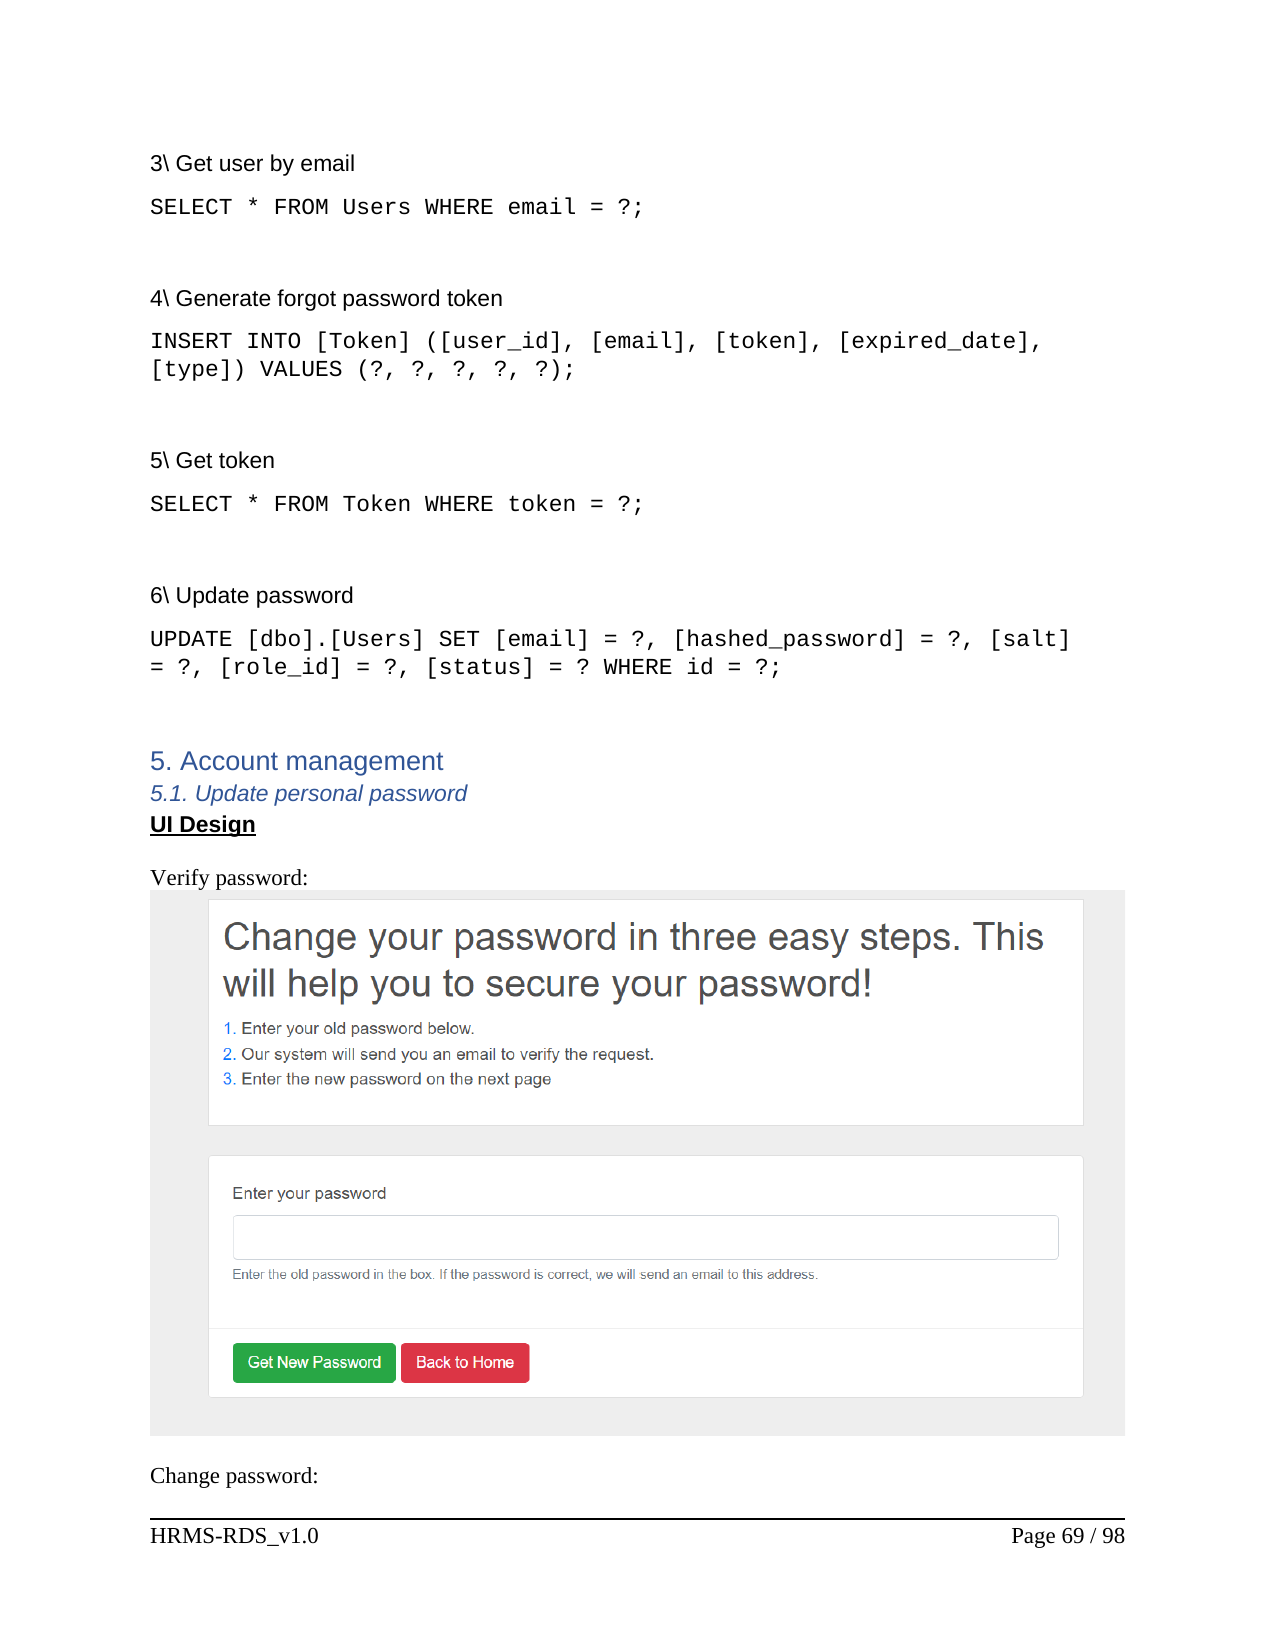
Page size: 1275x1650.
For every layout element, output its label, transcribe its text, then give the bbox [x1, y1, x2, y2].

text 3\ Get user by email [150, 150, 1125, 176]
text UPDATE [dbo].[Users] SET [email] = ?, [hashed_password] = ?, [salt] = ?, [role_id] = ?, [status] = ? WHERE id = ?; [150, 627, 1125, 681]
subtitle 5.1. Update personal password [150, 780, 1125, 807]
text INSERT INTO [Token] ([user_id], [email], [token], [expired_date], [type]) VALUES (?, ?, ?, ?, ?); [150, 330, 1125, 384]
subtitle UI Design [150, 811, 1125, 837]
text 5\ Get token [150, 447, 1125, 474]
subtitle 5. Account management [150, 745, 1125, 776]
text 4\ Generate forgot password token [150, 285, 1125, 311]
picture [150, 890, 1125, 1436]
text SELECT * FROM Users WHERE email = ?; [150, 195, 1125, 221]
text Verify password: [150, 864, 1125, 890]
text 6\ Update password [150, 582, 1125, 609]
text Change password: [150, 1462, 1125, 1488]
text SELECT * FROM Token WHERE token = ?; [150, 493, 1125, 518]
